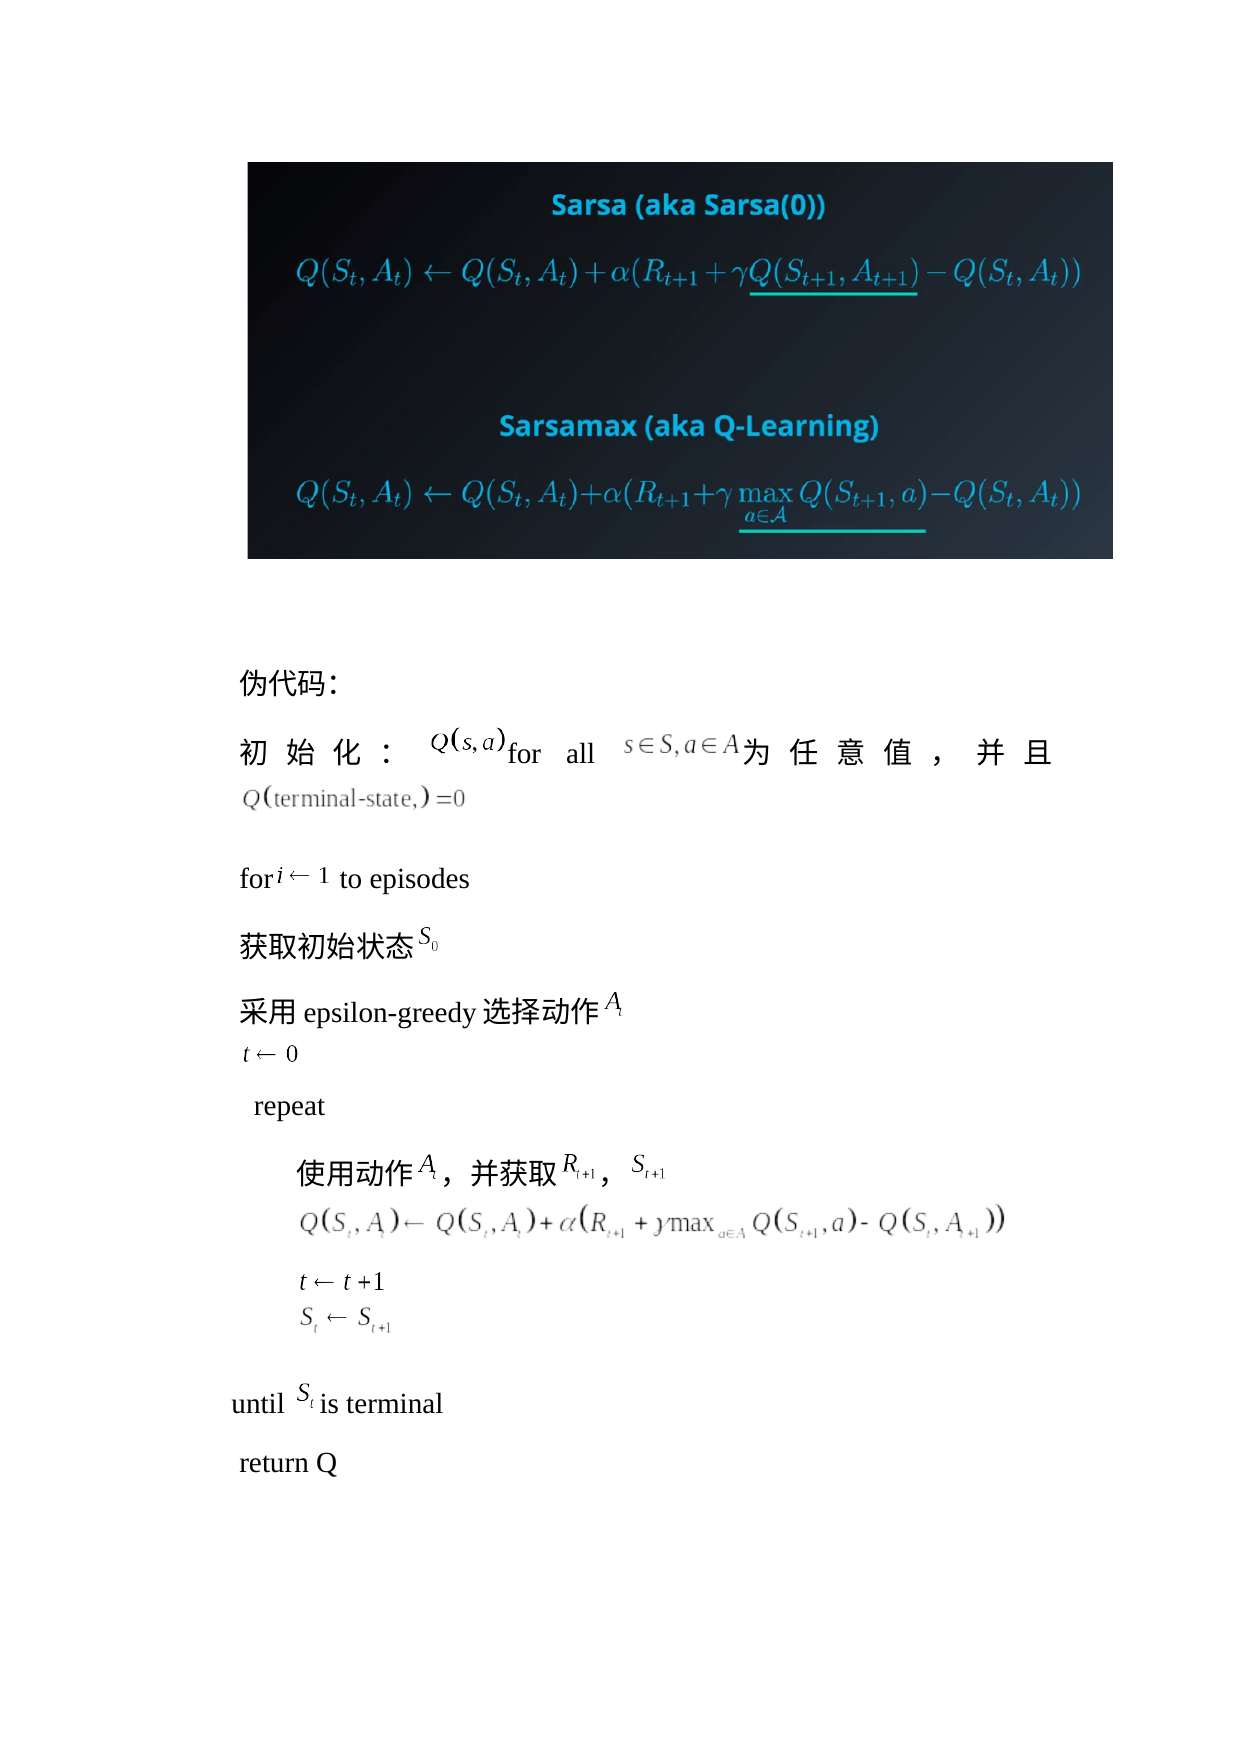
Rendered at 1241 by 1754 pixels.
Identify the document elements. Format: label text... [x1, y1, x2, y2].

list repeat [239, 1072, 1053, 1137]
list 伪代码： [239, 649, 1053, 714]
picture [247, 162, 1113, 559]
text until is terminal [187, 1364, 1053, 1429]
list 使用动作，并获取， [239, 1137, 1053, 1202]
list 采用epsilon-greedy选择动作 [239, 974, 1053, 1039]
list for to episodes [239, 844, 1053, 909]
list 初始化：for all 为任意值，并且 [239, 714, 1053, 844]
list return Q [239, 1429, 1053, 1494]
list 获取初始状态 [239, 909, 1053, 974]
